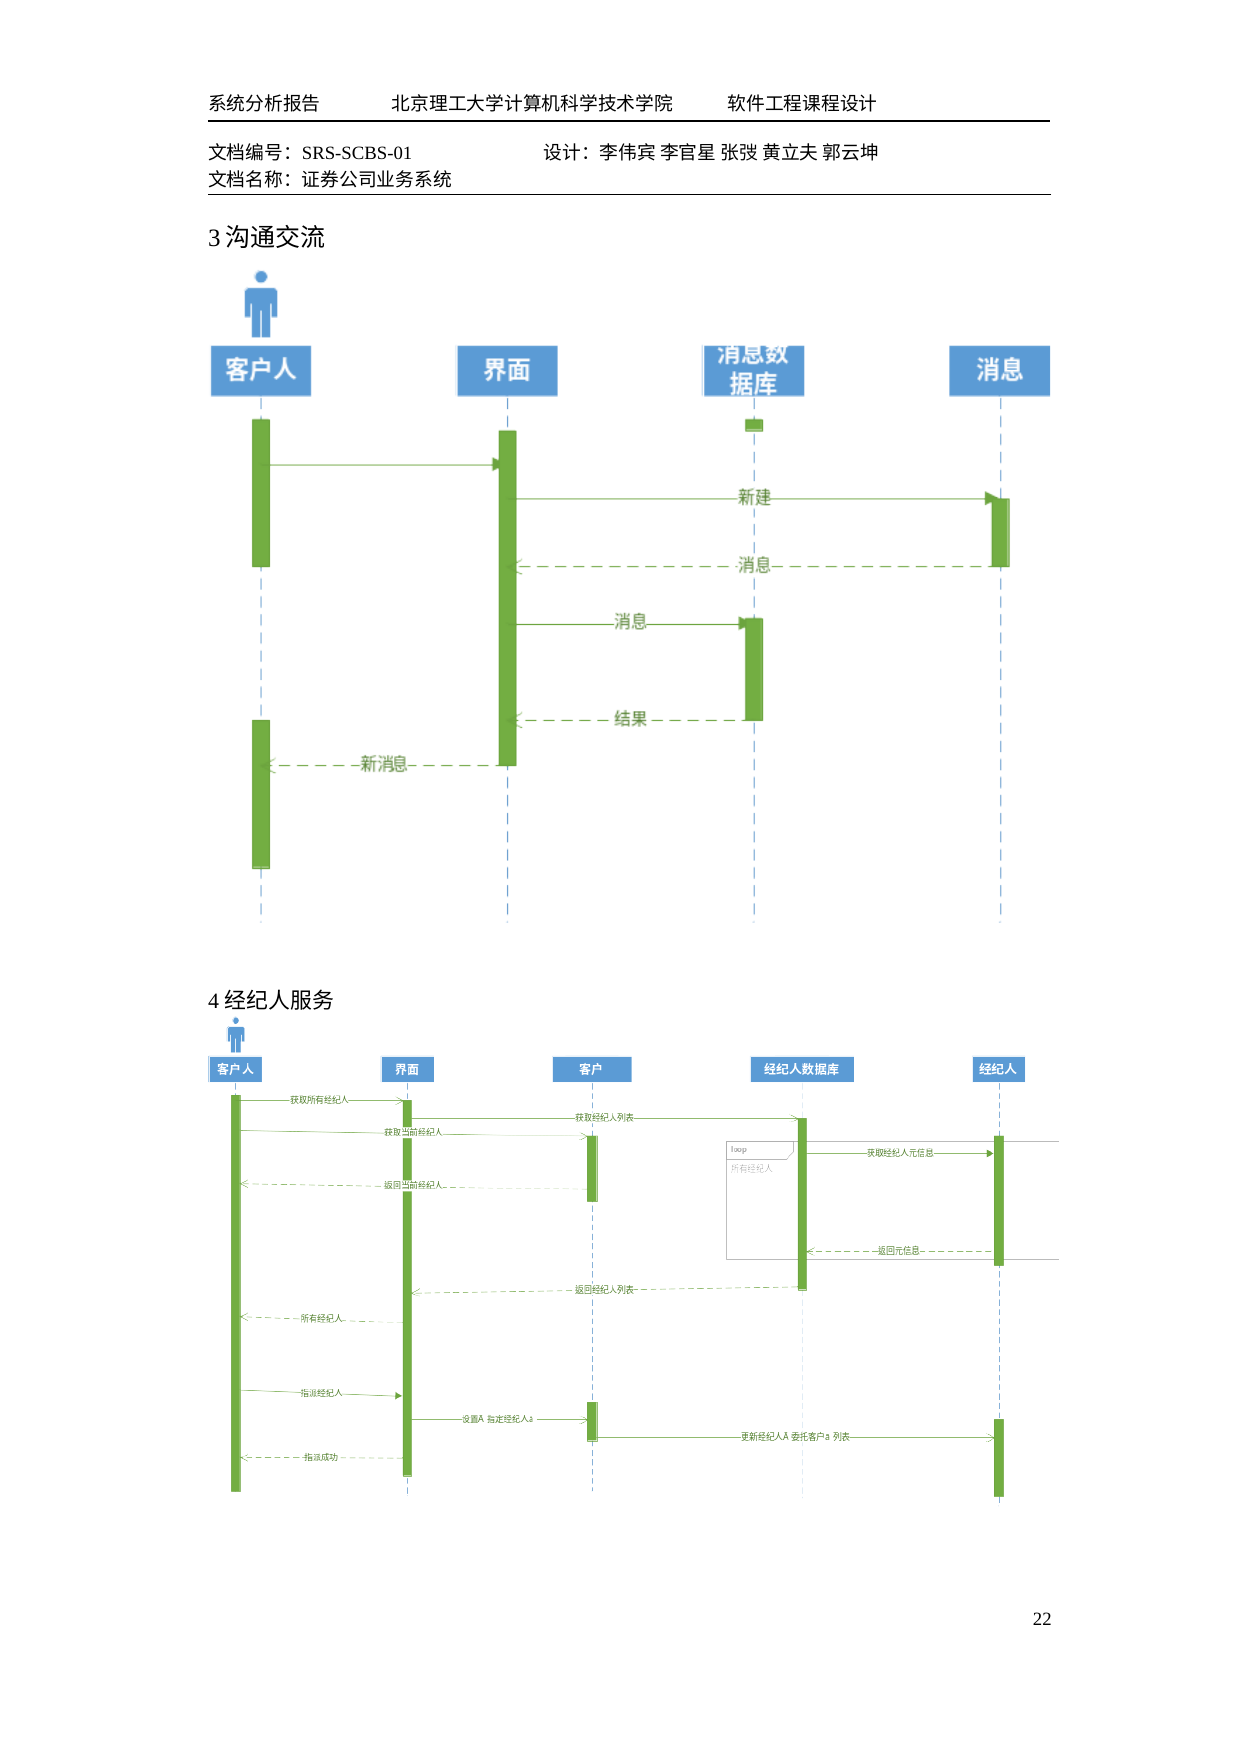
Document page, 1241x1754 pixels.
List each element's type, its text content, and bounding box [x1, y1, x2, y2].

text 4 经纪人服务 [208, 983, 1051, 1015]
text 3沟通交流 [208, 203, 1051, 268]
